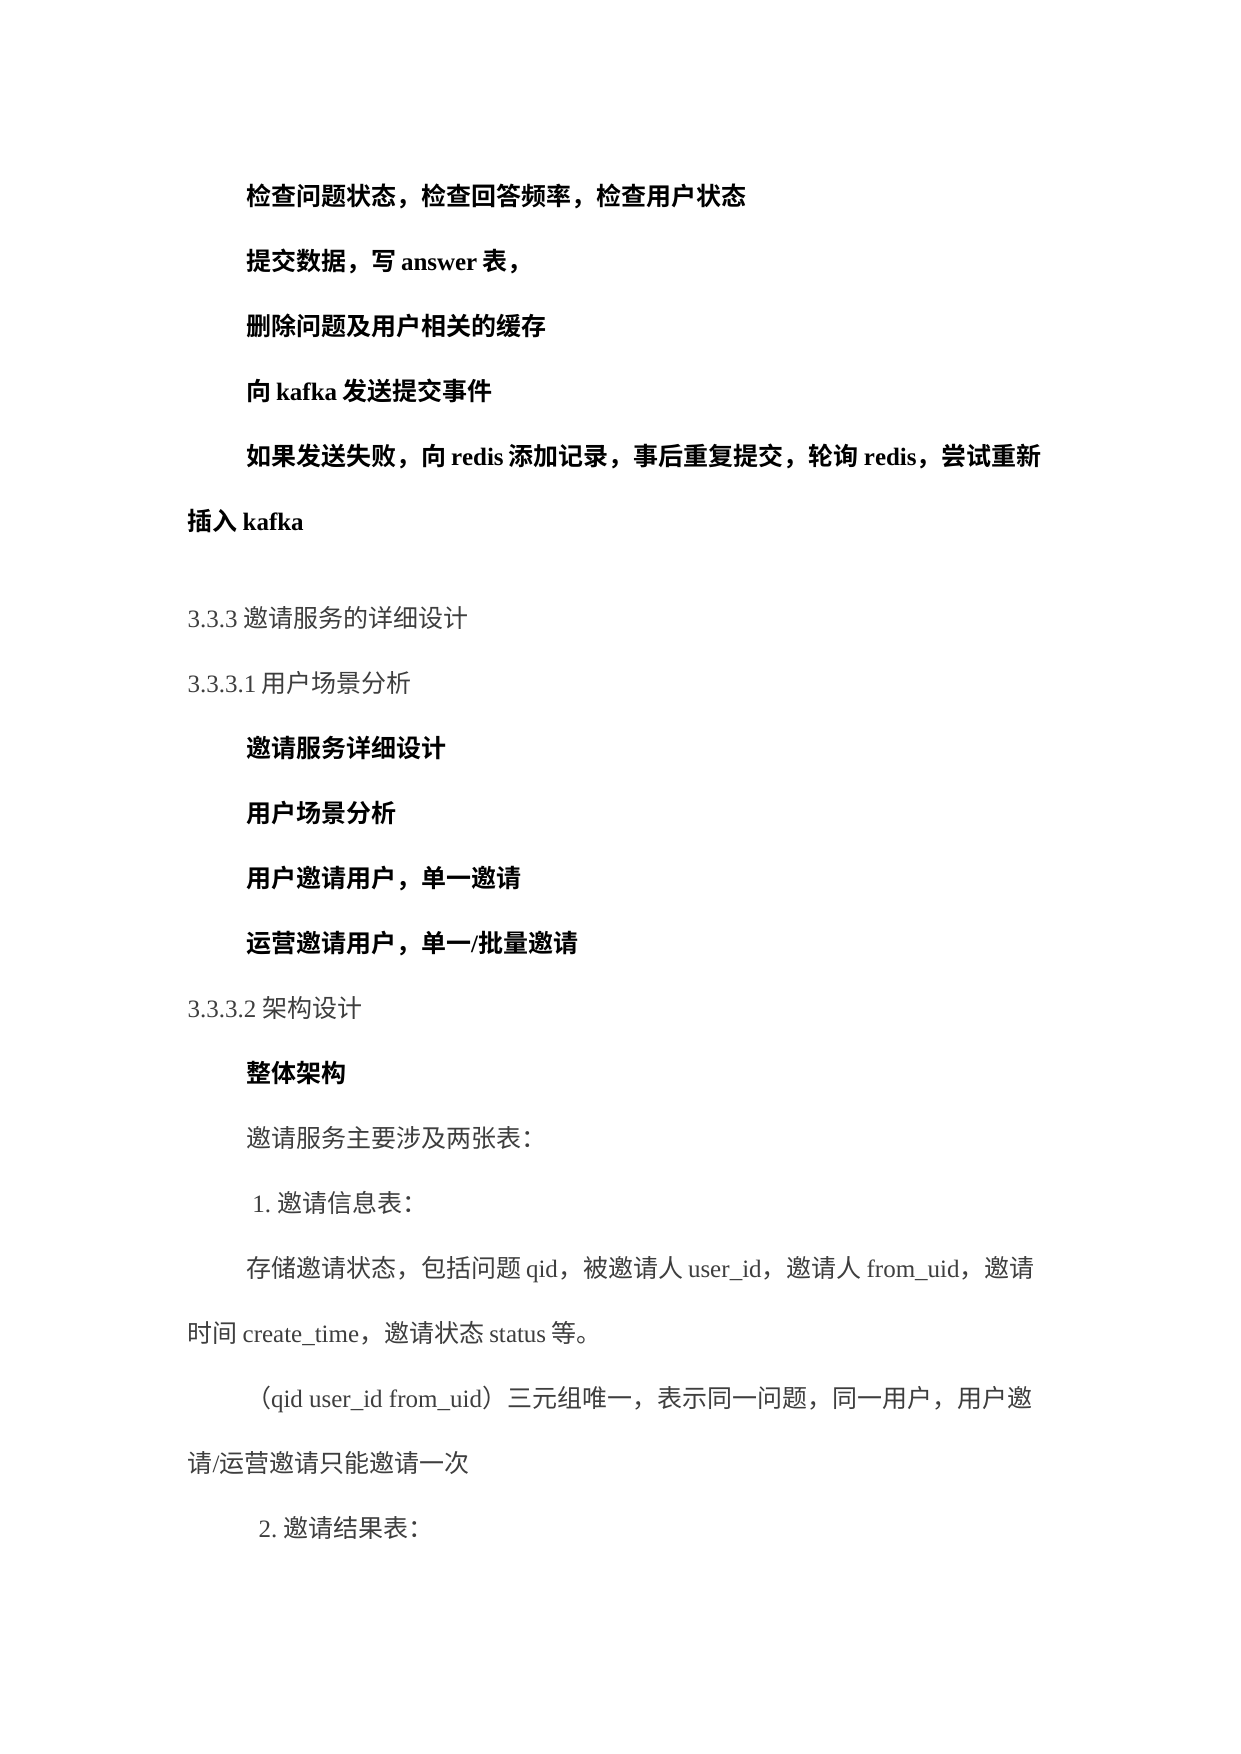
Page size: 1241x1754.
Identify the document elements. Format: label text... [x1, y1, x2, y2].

text （qid user_id from_uid）三元组唯一，表示同一问题，同一用户，用户邀请/运营邀请只能邀请一次 [187, 1364, 1053, 1494]
text 邀请服务详细设计 [187, 714, 1053, 779]
text 提交数据，写answer表， [187, 227, 1053, 292]
text 检查问题状态，检查回答频率，检查用户状态 [187, 162, 1053, 227]
text 3.3.3.1用户场景分析 [187, 649, 1053, 714]
text 如果发送失败，向redis添加记录，事后重复提交，轮询redis，尝试重新插入kafka [187, 422, 1053, 552]
text 用户邀请用户，单一邀请 [187, 844, 1053, 909]
text 删除问题及用户相关的缓存 [187, 292, 1053, 357]
text 整体架构 [187, 1039, 1053, 1104]
text 2. 邀请结果表： [187, 1494, 1053, 1559]
text 邀请服务主要涉及两张表： [187, 1104, 1053, 1169]
text 向kafka发送提交事件 [187, 357, 1053, 422]
text 用户场景分析 [187, 779, 1053, 844]
text 存储邀请状态，包括问题qid，被邀请人user_id，邀请人from_uid，邀请时间create_time，邀请状态status等。 [187, 1234, 1053, 1364]
text 3.3.3 邀请服务的详细设计 [187, 584, 1053, 649]
text 运营邀请用户，单一/批量邀请 [187, 909, 1053, 974]
text 1. 邀请信息表： [187, 1169, 1053, 1234]
text 3.3.3.2 架构设计 [187, 974, 1053, 1039]
